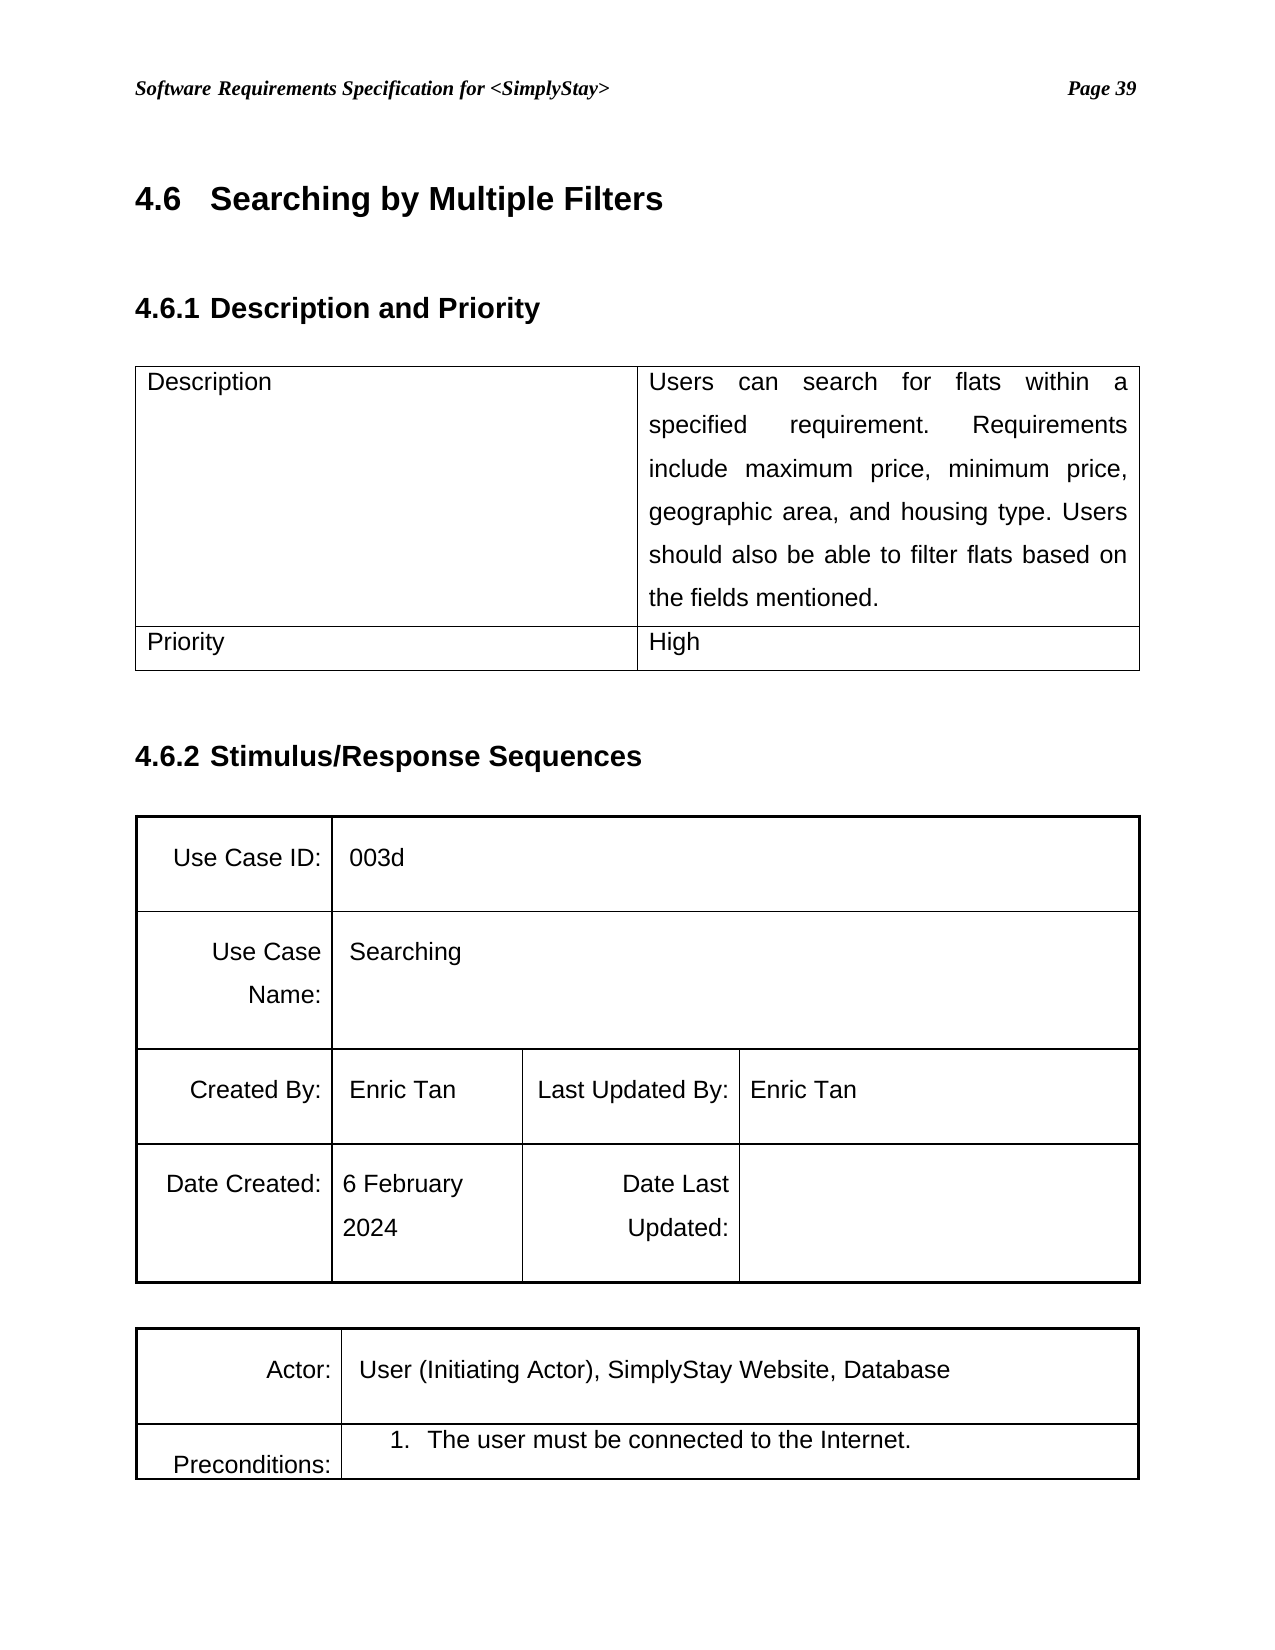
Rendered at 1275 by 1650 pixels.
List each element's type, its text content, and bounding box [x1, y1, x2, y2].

table_cell Last Updated By: [523, 1050, 739, 1143]
table_cell [740, 1145, 1138, 1281]
table_cell Enric Tan [333, 1050, 522, 1143]
table_header Users can search for flats within a specified requirement. Requirements include maximum price, minimum price, geographic area, and housing type. Users should also be able to filter flats based on the fields mentioned. [638, 367, 1139, 626]
table_cell Date Created: [138, 1145, 331, 1281]
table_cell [342, 1425, 1137, 1478]
table_header Actor: [138, 1330, 341, 1423]
table_cell Priority [136, 627, 637, 670]
table_cell Use Case Name: [138, 912, 331, 1048]
table_cell Searching [333, 912, 1138, 1048]
table_cell High [638, 627, 1139, 670]
table_cell Preconditions: [138, 1425, 341, 1478]
subtitle Description and Priority [135, 291, 1140, 324]
subtitle Stimulus/Response Sequences [135, 739, 1140, 773]
table_cell Enric Tan [740, 1050, 1138, 1143]
table_header Use Case ID: [138, 818, 331, 911]
table_header Description [136, 367, 637, 626]
table_cell Date Last Updated: [523, 1145, 739, 1281]
table_cell Created By: [138, 1050, 331, 1143]
subtitle Searching by Multiple Filters [135, 179, 1140, 218]
table_header 003d [333, 818, 1138, 911]
table_cell 6 February 2024 [333, 1145, 522, 1281]
table_header User (Initiating Actor), SimplyStay Website, Database [342, 1330, 1137, 1423]
